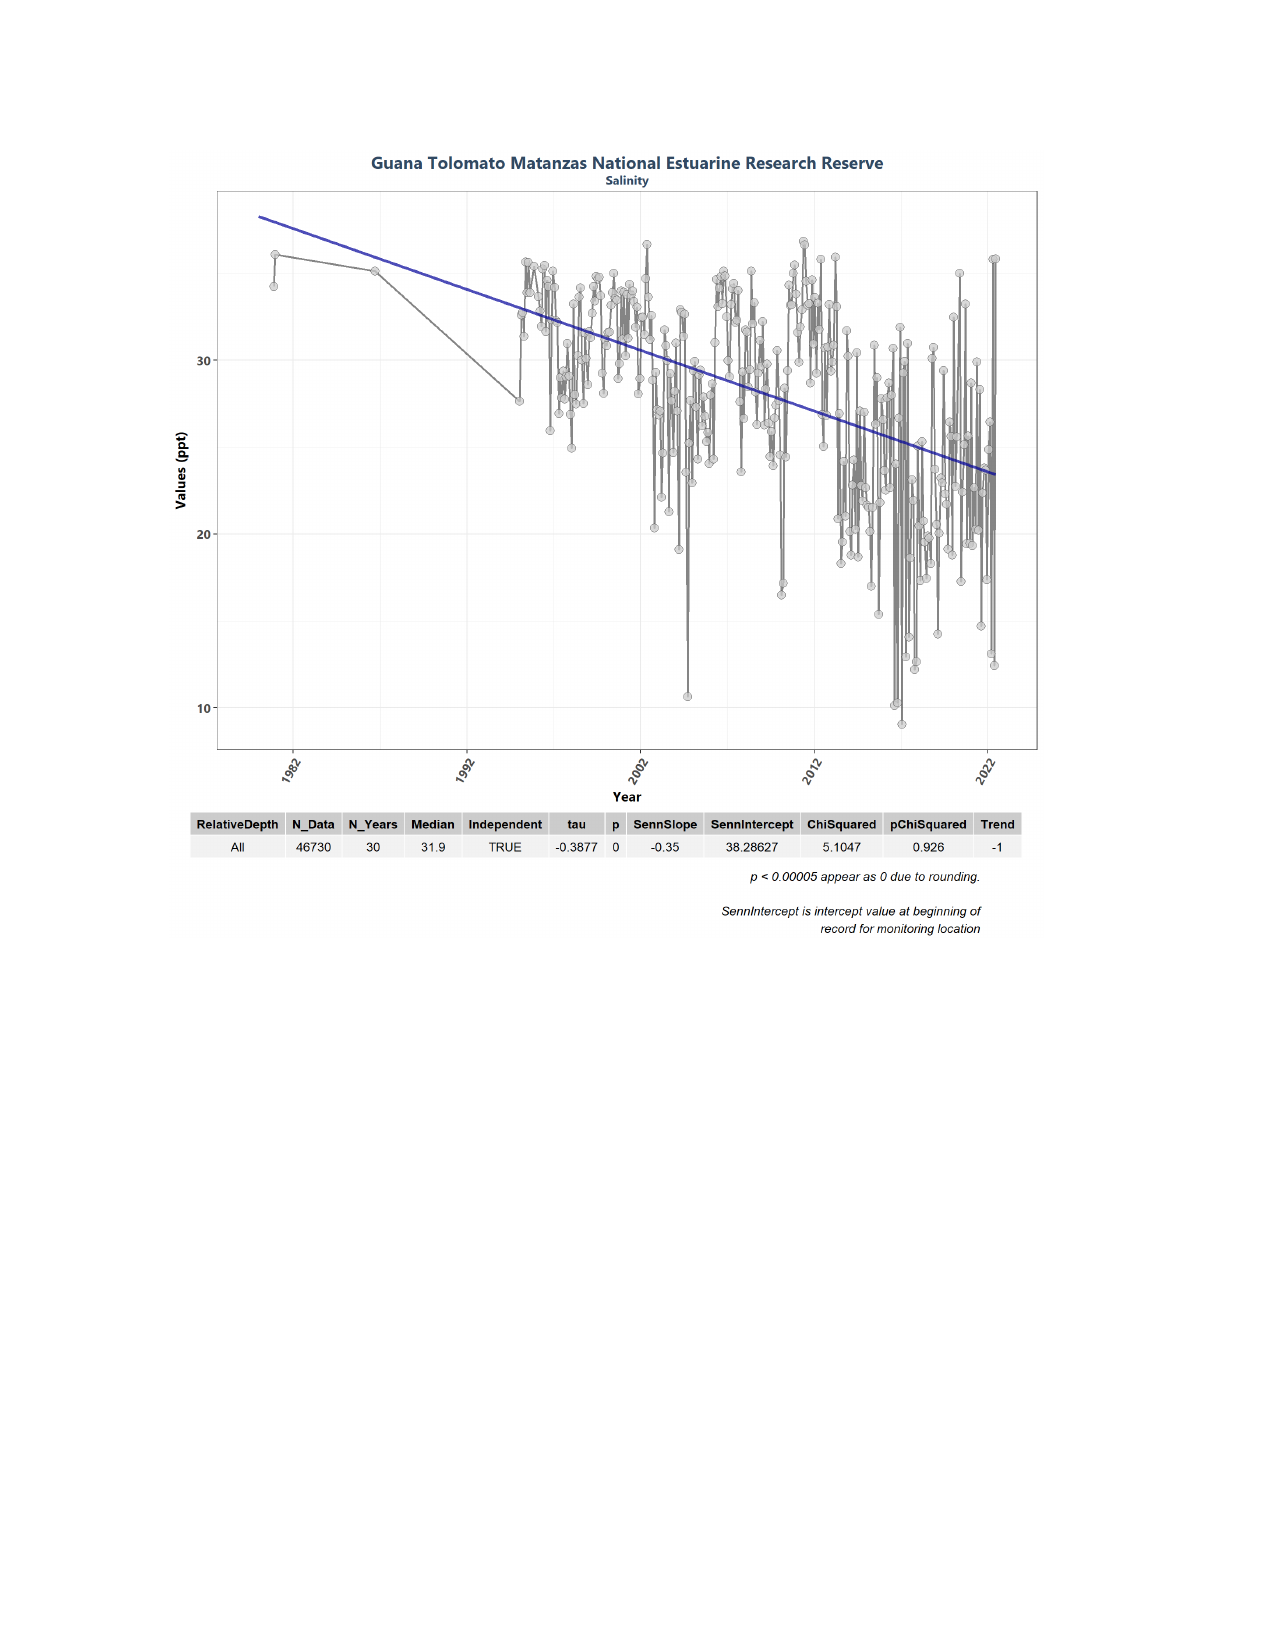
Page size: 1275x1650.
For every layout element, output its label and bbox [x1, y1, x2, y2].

picture [168, 150, 1044, 938]
